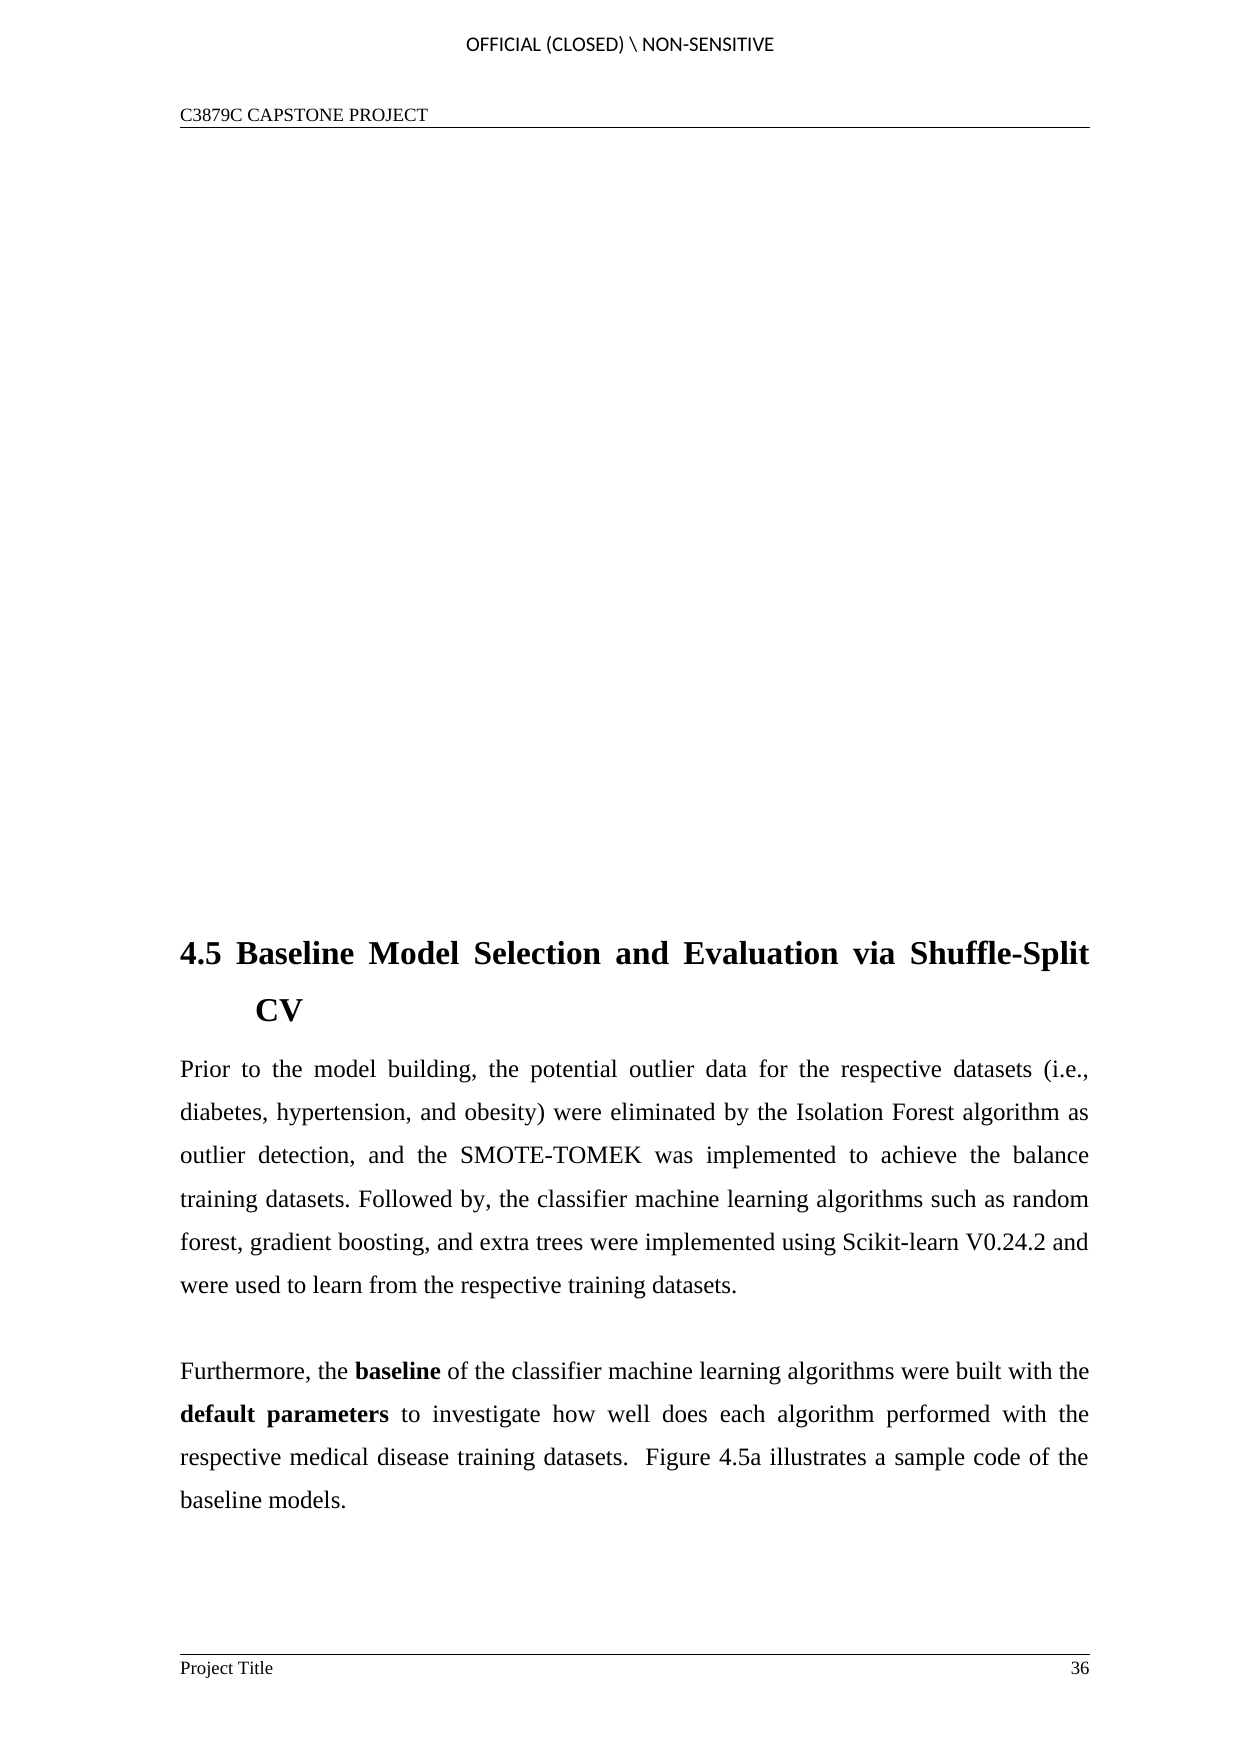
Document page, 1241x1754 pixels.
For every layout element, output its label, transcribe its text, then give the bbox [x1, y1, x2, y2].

text Furthermore, the baseline of the classifier machine learning algorithms were built with the default parameters to investigate how well does each algorithm performed with the respective medical disease training datasets. Figure 4.5a illustrates a sample code of the baseline models. [180, 1356, 1090, 1514]
subtitle 4.5 Baseline Model Selection and Evaluation via Shuffle-Split CV [180, 933, 1090, 1029]
text Prior to the model building, the potential outlier data for the respective datasets (i.e., diabetes, hypertension, and obesity) were eliminated by the Isolation Forest algorithm as outlier detection, and the SMOTE-TOMEK was implemented to achieve the balance training datasets. Followed by, the classifier machine learning algorithms such as random forest, gradient boosting, and extra trees were implemented using Scikit-learn V0.24.2 and were used to learn from the respective training datasets. [180, 1054, 1090, 1299]
